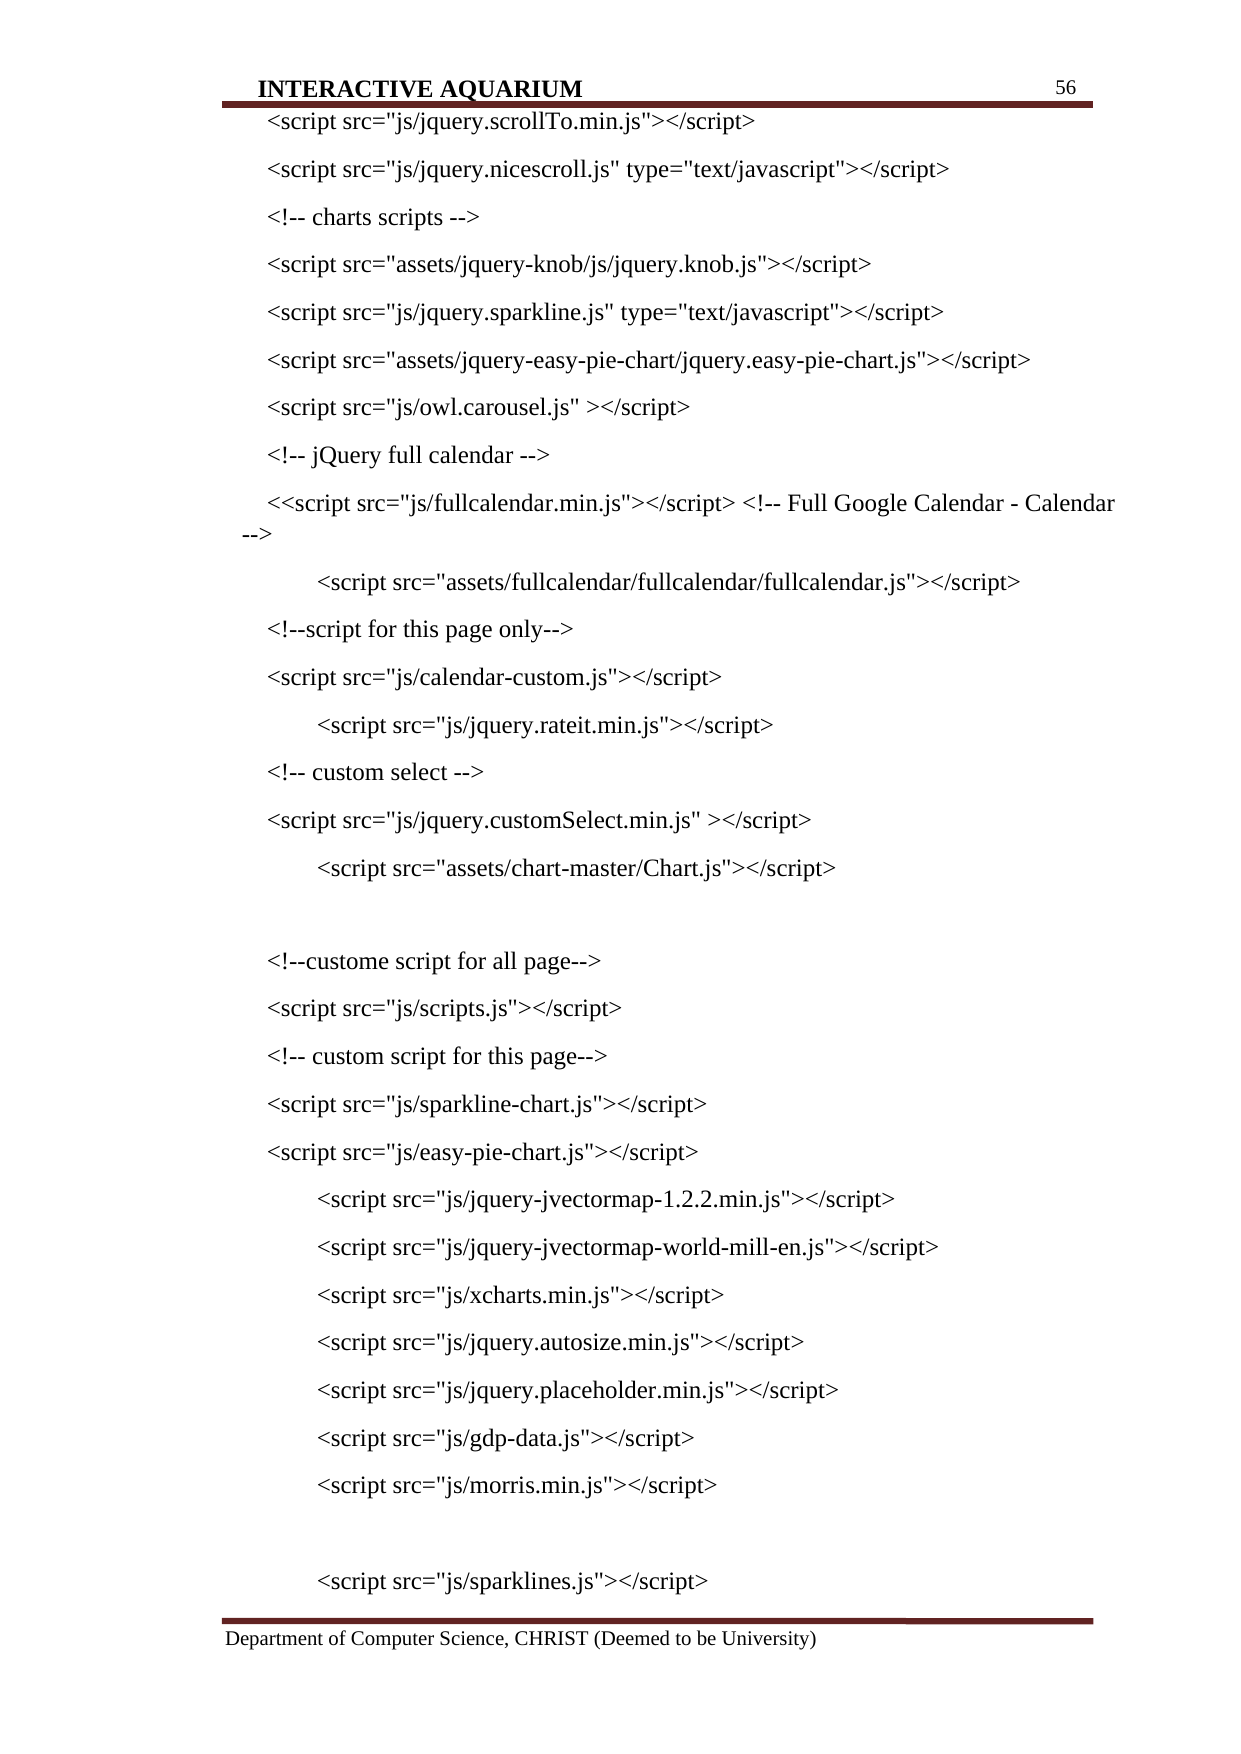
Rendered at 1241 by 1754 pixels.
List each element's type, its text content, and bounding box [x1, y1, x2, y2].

text <!-- jQuery full calendar --> [242, 440, 1126, 469]
text <script src="js/jquery.rateit.min.js"></script> [242, 710, 1126, 738]
text <!--script for this page only--> [242, 614, 1126, 643]
text <script src="assets/jquery-easy-pie-chart/jquery.easy-pie-chart.js"></script> [242, 345, 1126, 373]
text <!-- custom script for this page--> [242, 1041, 1126, 1070]
text <script src="js/jquery.autosize.min.js"></script> [242, 1327, 1126, 1356]
text <script src="assets/chart-master/Chart.js"></script> [242, 853, 1126, 882]
text <script src="js/jquery.placeholder.min.js"></script> [242, 1375, 1126, 1404]
text <script src="assets/fullcalendar/fullcalendar/fullcalendar.js"></script> [242, 567, 1126, 595]
text <script src="js/jquery.customSelect.min.js" ></script> [242, 805, 1126, 834]
text <script src="js/jquery-jvectormap-world-mill-en.js"></script> [242, 1232, 1126, 1261]
text <script src="js/jquery-jvectormap-1.2.2.min.js"></script> [242, 1184, 1126, 1213]
text <script src="js/owl.carousel.js" ></script> [242, 392, 1126, 421]
text <<script src="js/fullcalendar.min.js"></script> <!-- Full Google Calendar - Calendar --> [242, 488, 1126, 548]
text <script src="js/sparkline-chart.js"></script> [242, 1089, 1126, 1118]
text <script src="js/gdp-data.js"></script> [242, 1423, 1126, 1452]
text <script src="js/scripts.js"></script> [242, 993, 1126, 1022]
text <!--custome script for all page--> [242, 946, 1126, 974]
text <script src="js/sparklines.js"></script> [242, 1566, 1126, 1595]
text <script src="assets/jquery-knob/js/jquery.knob.js"></script> [242, 249, 1126, 278]
text <script src="js/calendar-custom.js"></script> [242, 662, 1126, 691]
text <script src="js/jquery.sparkline.js" type="text/javascript"></script> [242, 297, 1126, 326]
text <script src="js/jquery.nicescroll.js" type="text/javascript"></script> [242, 154, 1126, 183]
text <script src="js/morris.min.js"></script> [242, 1471, 1126, 1499]
text <script src="js/xcharts.min.js"></script> [242, 1280, 1126, 1308]
text <script src="js/easy-pie-chart.js"></script> [242, 1137, 1126, 1165]
text <!-- custom select --> [242, 757, 1126, 786]
text <!-- charts scripts --> [242, 202, 1126, 230]
text <script src="js/jquery.scrollTo.min.js"></script> [242, 106, 1126, 135]
